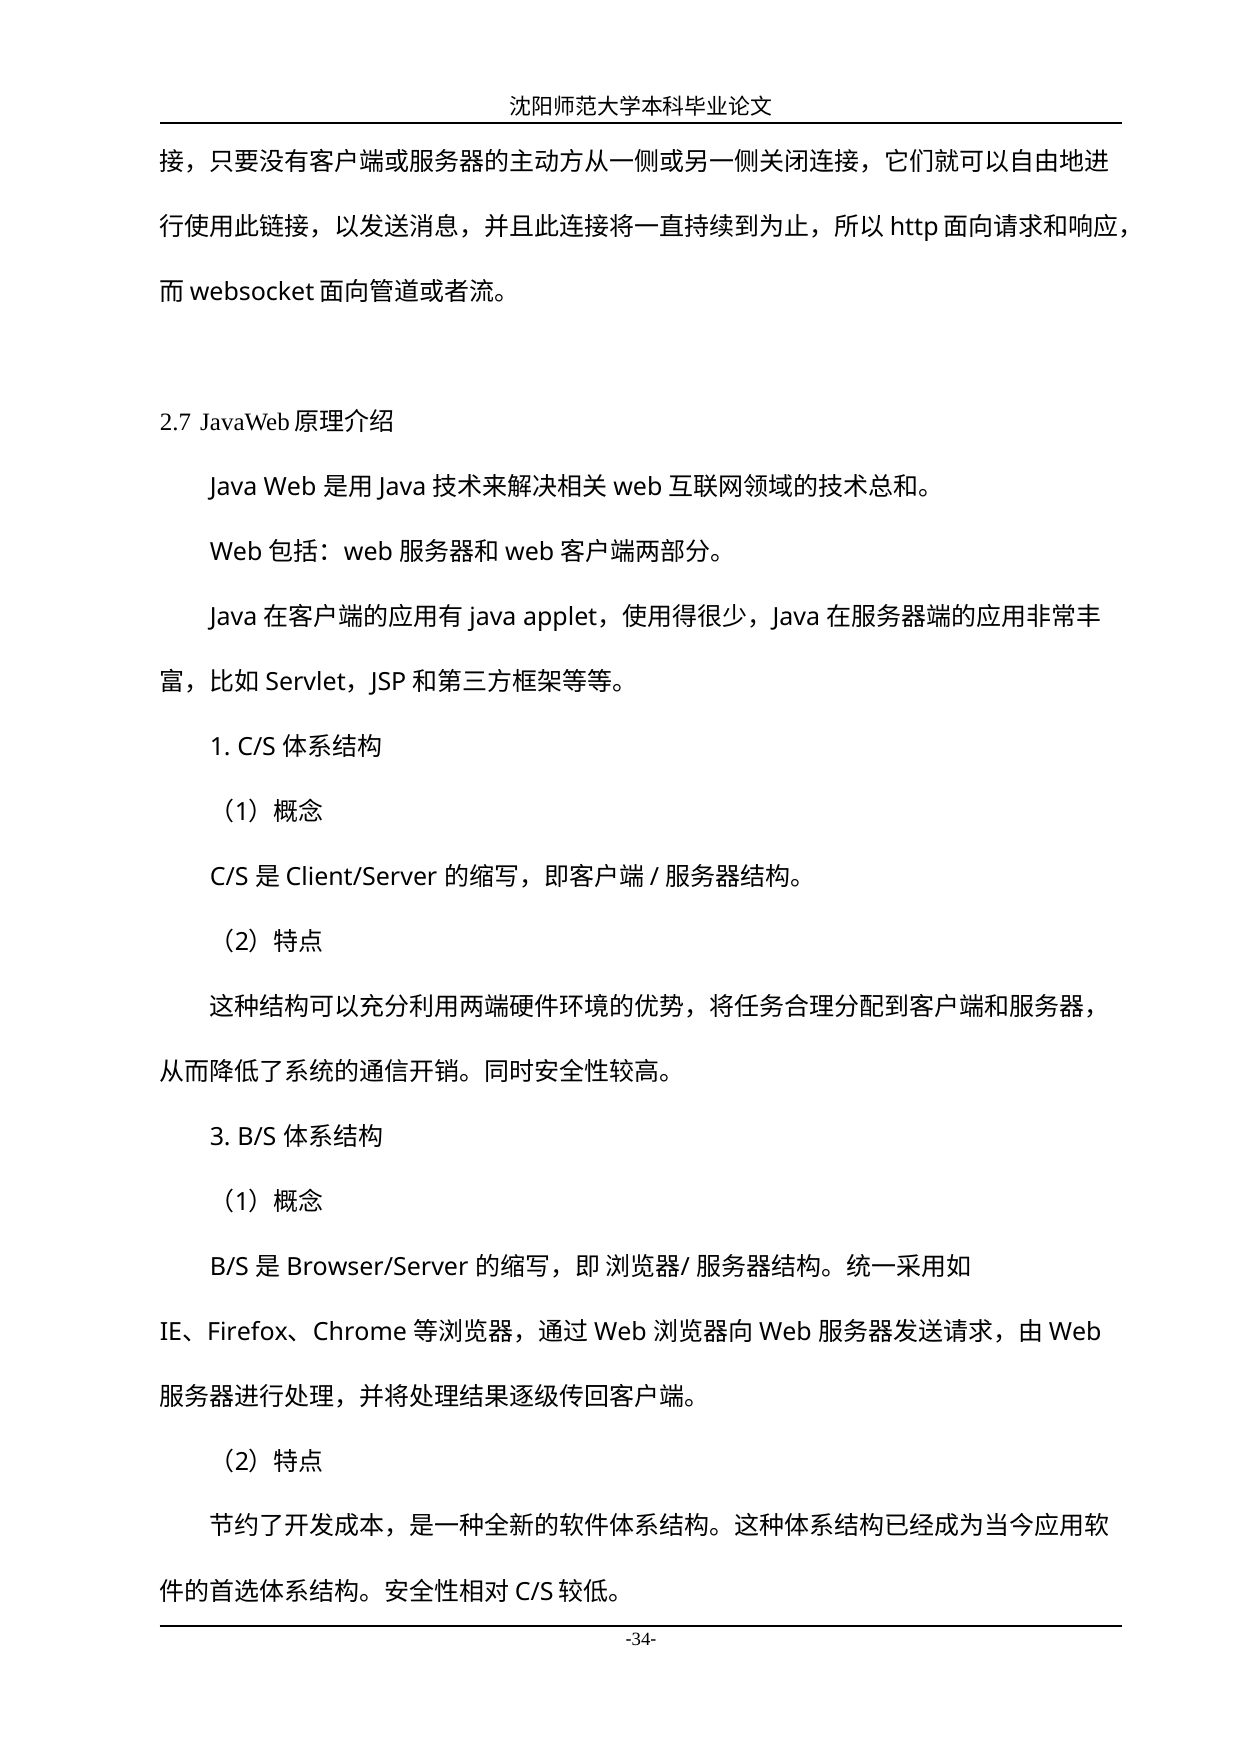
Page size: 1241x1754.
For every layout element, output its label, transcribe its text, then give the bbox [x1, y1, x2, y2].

text ​节约了开发成本，是一种全新的软件体系结构。这种体系结构已经成为当今应用软件的首选体系结构。安全性相对C/S较低。 [159, 1492, 1122, 1622]
text 1. C/S 体系结构 [159, 712, 1122, 777]
text （1）概念 [159, 1167, 1122, 1232]
text Java Web 是用 Java 技术来解决相关 web 互联网领域的技术总和。 [159, 452, 1122, 517]
text B/S 是 Browser/Server 的缩写，即 浏览器/ 服务器结构。统一采用如 IE、Firefox、Chrome 等浏览器，通过 Web 浏览器向 Web 服务器发送请求，由 Web 服务器进行处理，并将处理结果逐级传回客户端。 [159, 1232, 1122, 1427]
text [159, 127, 1122, 322]
subtitle 2.7 JavaWeb原理介绍 [159, 387, 1122, 452]
text （2）特点 [159, 907, 1122, 972]
text （2）特点 [159, 1427, 1122, 1492]
text 这种结构可以充分利用两端硬件环境的优势，将任务合理分配到客户端和服务器，从而降低了系统的通信开销。同时安全性较高。 [159, 972, 1122, 1102]
text （1）概念 [159, 777, 1122, 842]
text C/S 是 Client/Server 的缩写，即客户端 / 服务器结构。 [159, 842, 1122, 907]
text Web 包括：web 服务器和 web 客户端两部分。 [159, 517, 1122, 582]
text Java 在客户端的应用有 java applet，使用得很少，Java 在服务器端的应用非常丰富，比如 Servlet，JSP 和第三方框架等等。 [159, 582, 1122, 712]
text 3. B/S 体系结构 [159, 1102, 1122, 1167]
